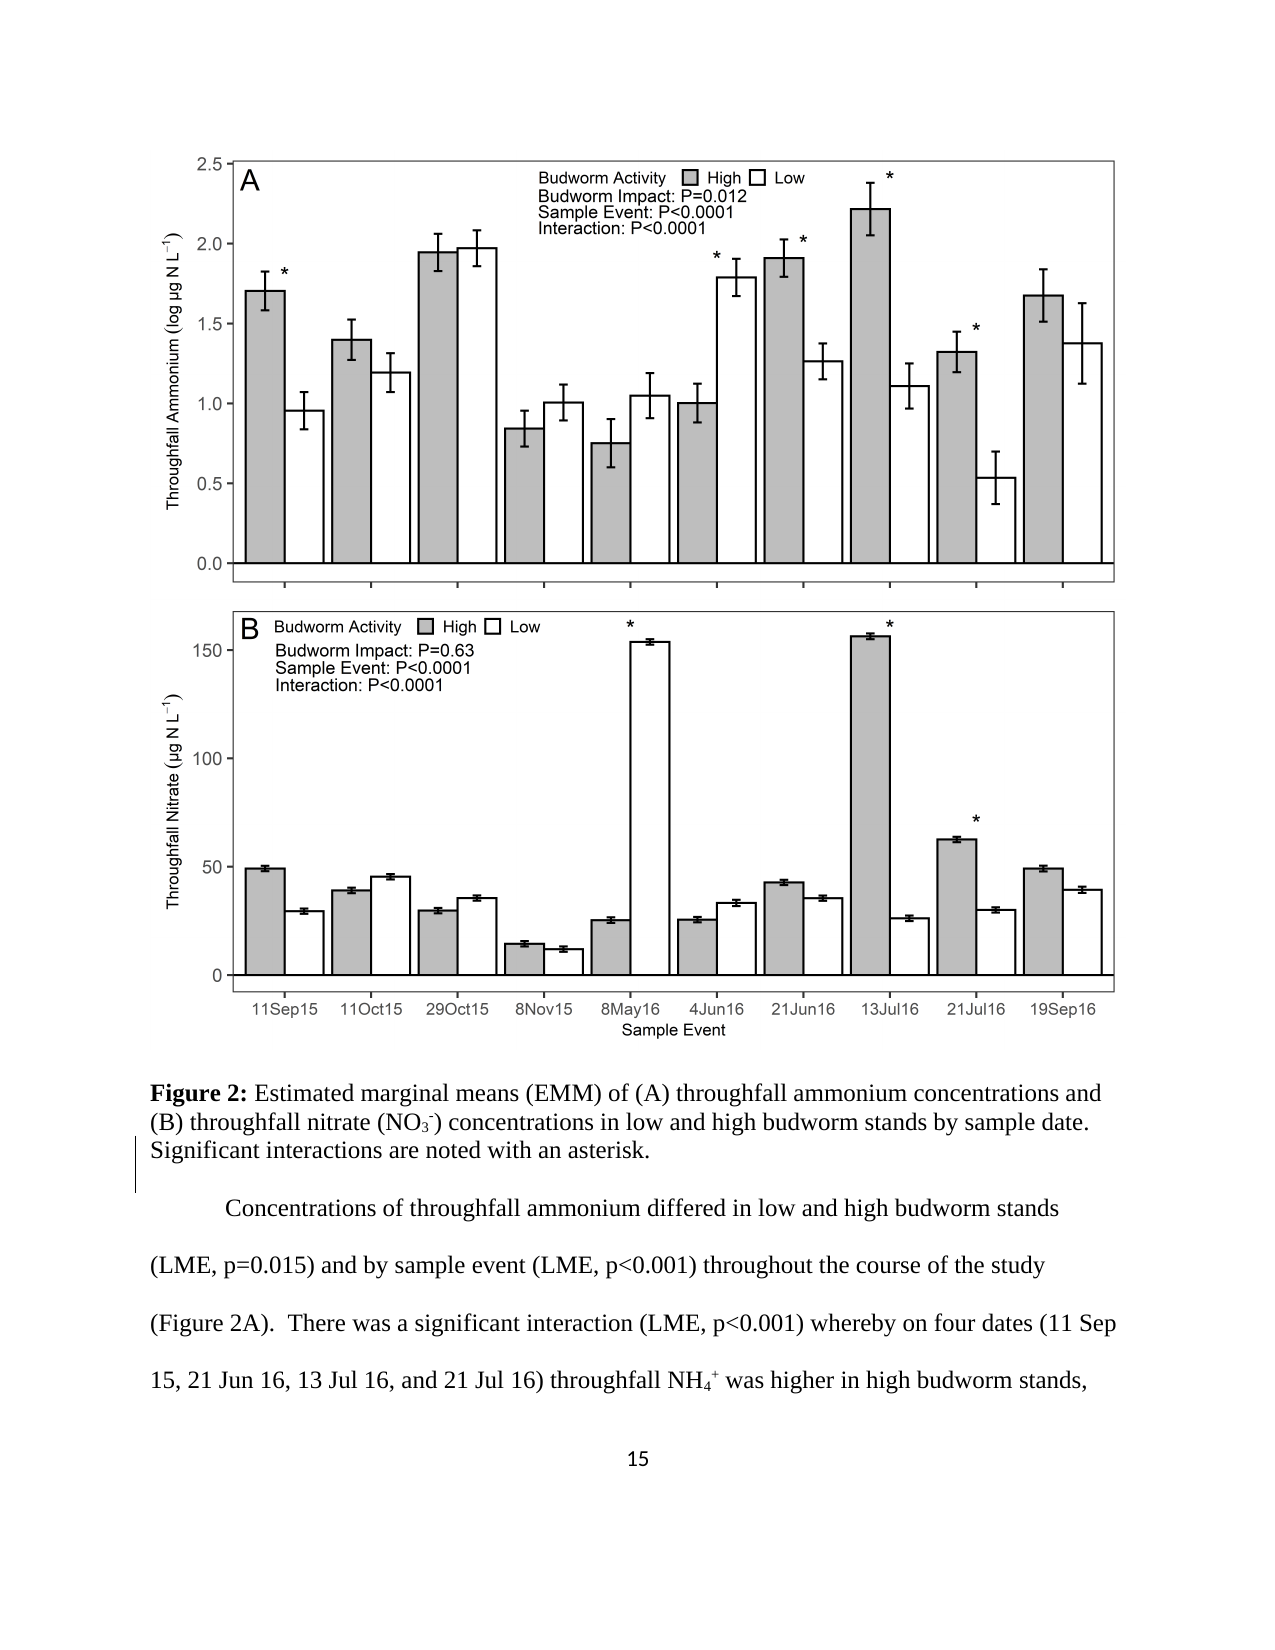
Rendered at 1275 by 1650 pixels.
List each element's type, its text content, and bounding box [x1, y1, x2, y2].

text Figure 2: Estimated marginal means (EMM) of (A) throughfall ammonium concentrations and (B) throughfall nitrate (NO3-) concentrations in low and high budworm stands by sample date. Significant interactions are noted with an asterisk. [150, 1078, 1125, 1164]
picture [150, 150, 1125, 1050]
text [150, 1193, 1125, 1394]
